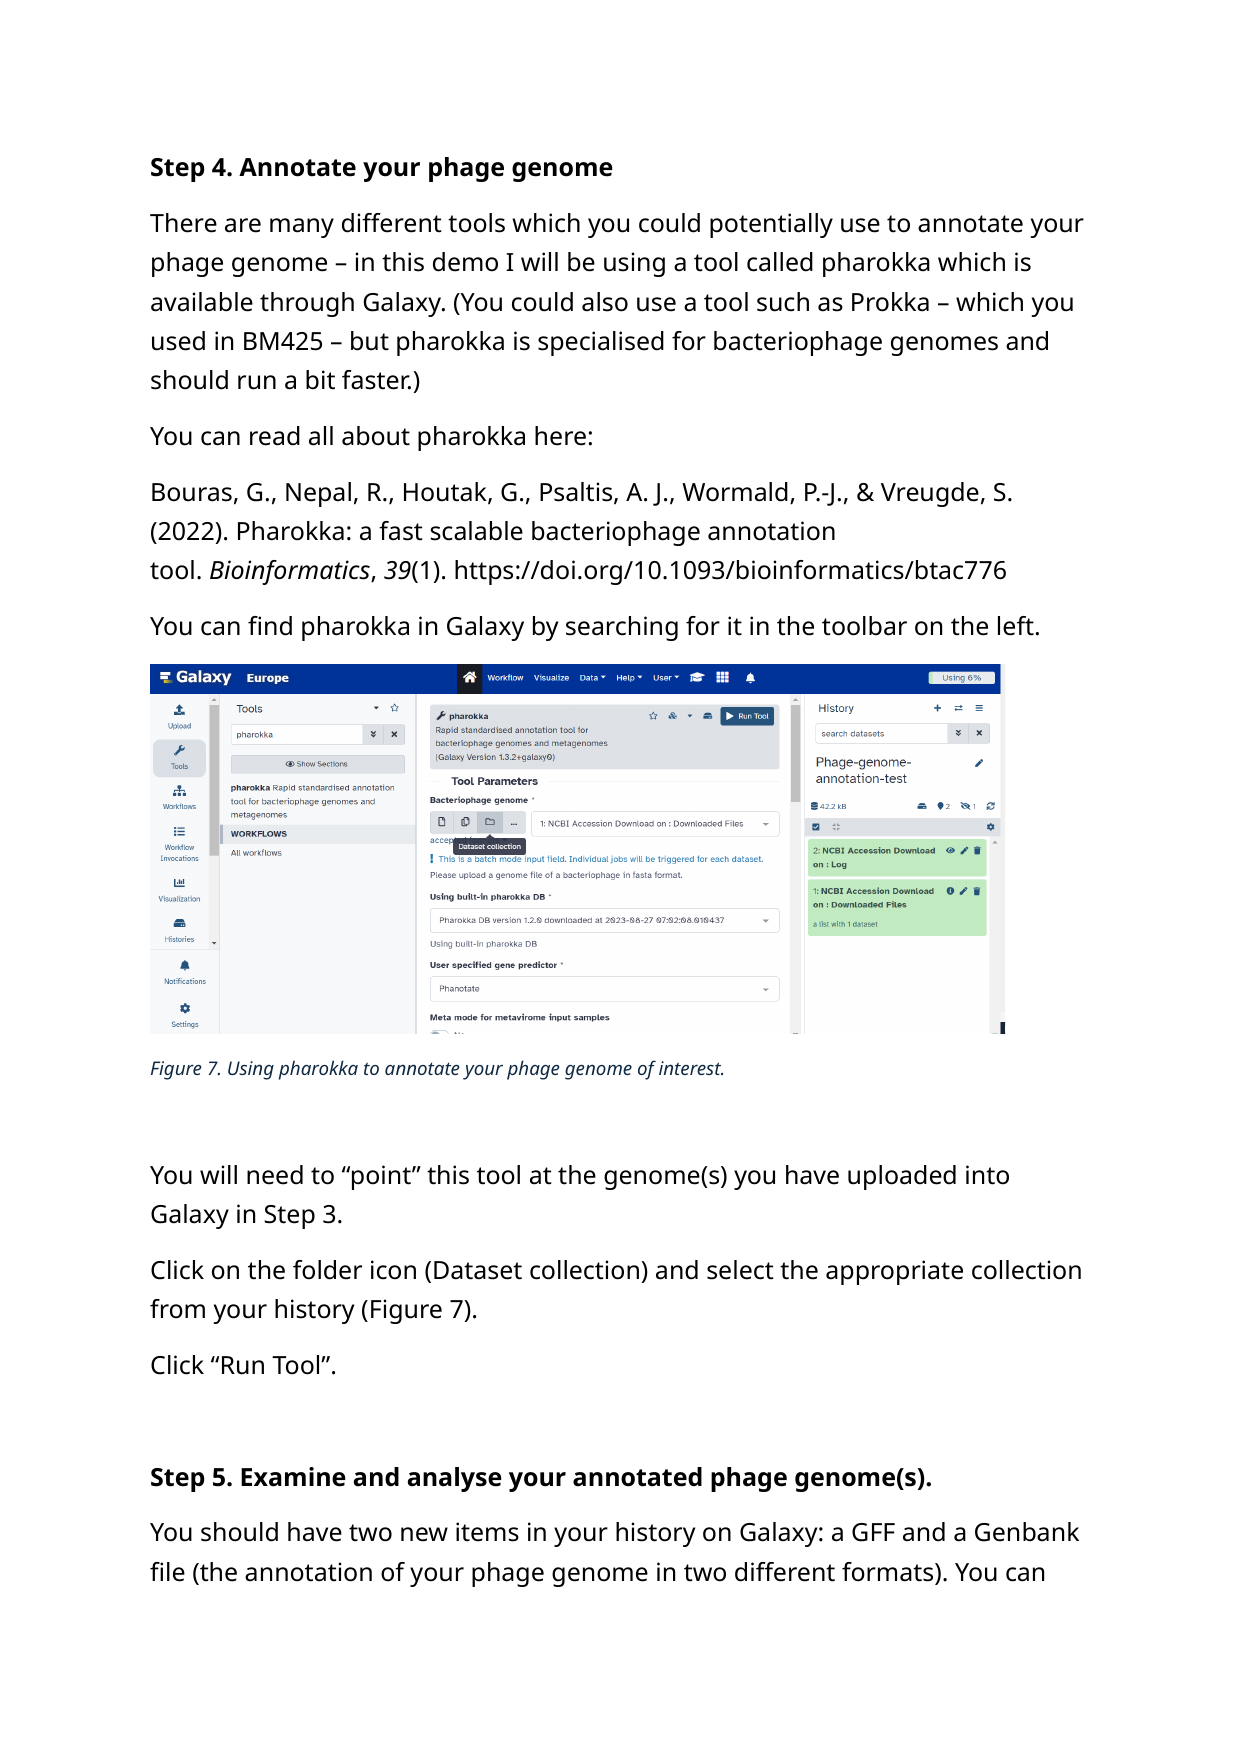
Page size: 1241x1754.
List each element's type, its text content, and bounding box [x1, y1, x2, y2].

picture [150, 664, 1005, 1034]
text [150, 1515, 1090, 1588]
text You will need to “point” this tool at the genome(s) you have uploaded into Galaxy in Step 3. [150, 1157, 1090, 1231]
text Click “Run Tool”. [150, 1347, 1090, 1382]
text Bouras, G., Nepal, R., Houtak, G., Psaltis, A. J., Wormald, P.-J., & Vreugde, S. (2022). Pharokka: a fast scalable bacteriophage annotation tool. Bioinformatics, 39(1). https://doi.org/10.1093/bioinformatics/btac776 [150, 474, 1090, 587]
text You can read all about pharokka here: [150, 418, 1090, 452]
text Click on the folder icon (Dataset collection) and select the appropriate collection from your history (Figure 7). [150, 1252, 1090, 1326]
text There are many different tools which you could potentially use to annotate your phage genome – in this demo I will be using a tool called pharokka which is available through Galaxy. (You could also use a tool such as Prokka – which you used in BM425 – but pharokka is specialised for bacteriophage genomes and should run a bit faster.) [150, 206, 1090, 397]
text You can find pharokka in Galaxy by searching for it in the toolbar on the left. [150, 608, 1090, 642]
text Step 5. Examine and analyse your annotated phage genome(s). [150, 1459, 1090, 1493]
text Figure 7. Using pharokka to annotate your phage genome of interest. [150, 1055, 1090, 1081]
text Step 4. Annotate your phage genome [150, 150, 1090, 184]
